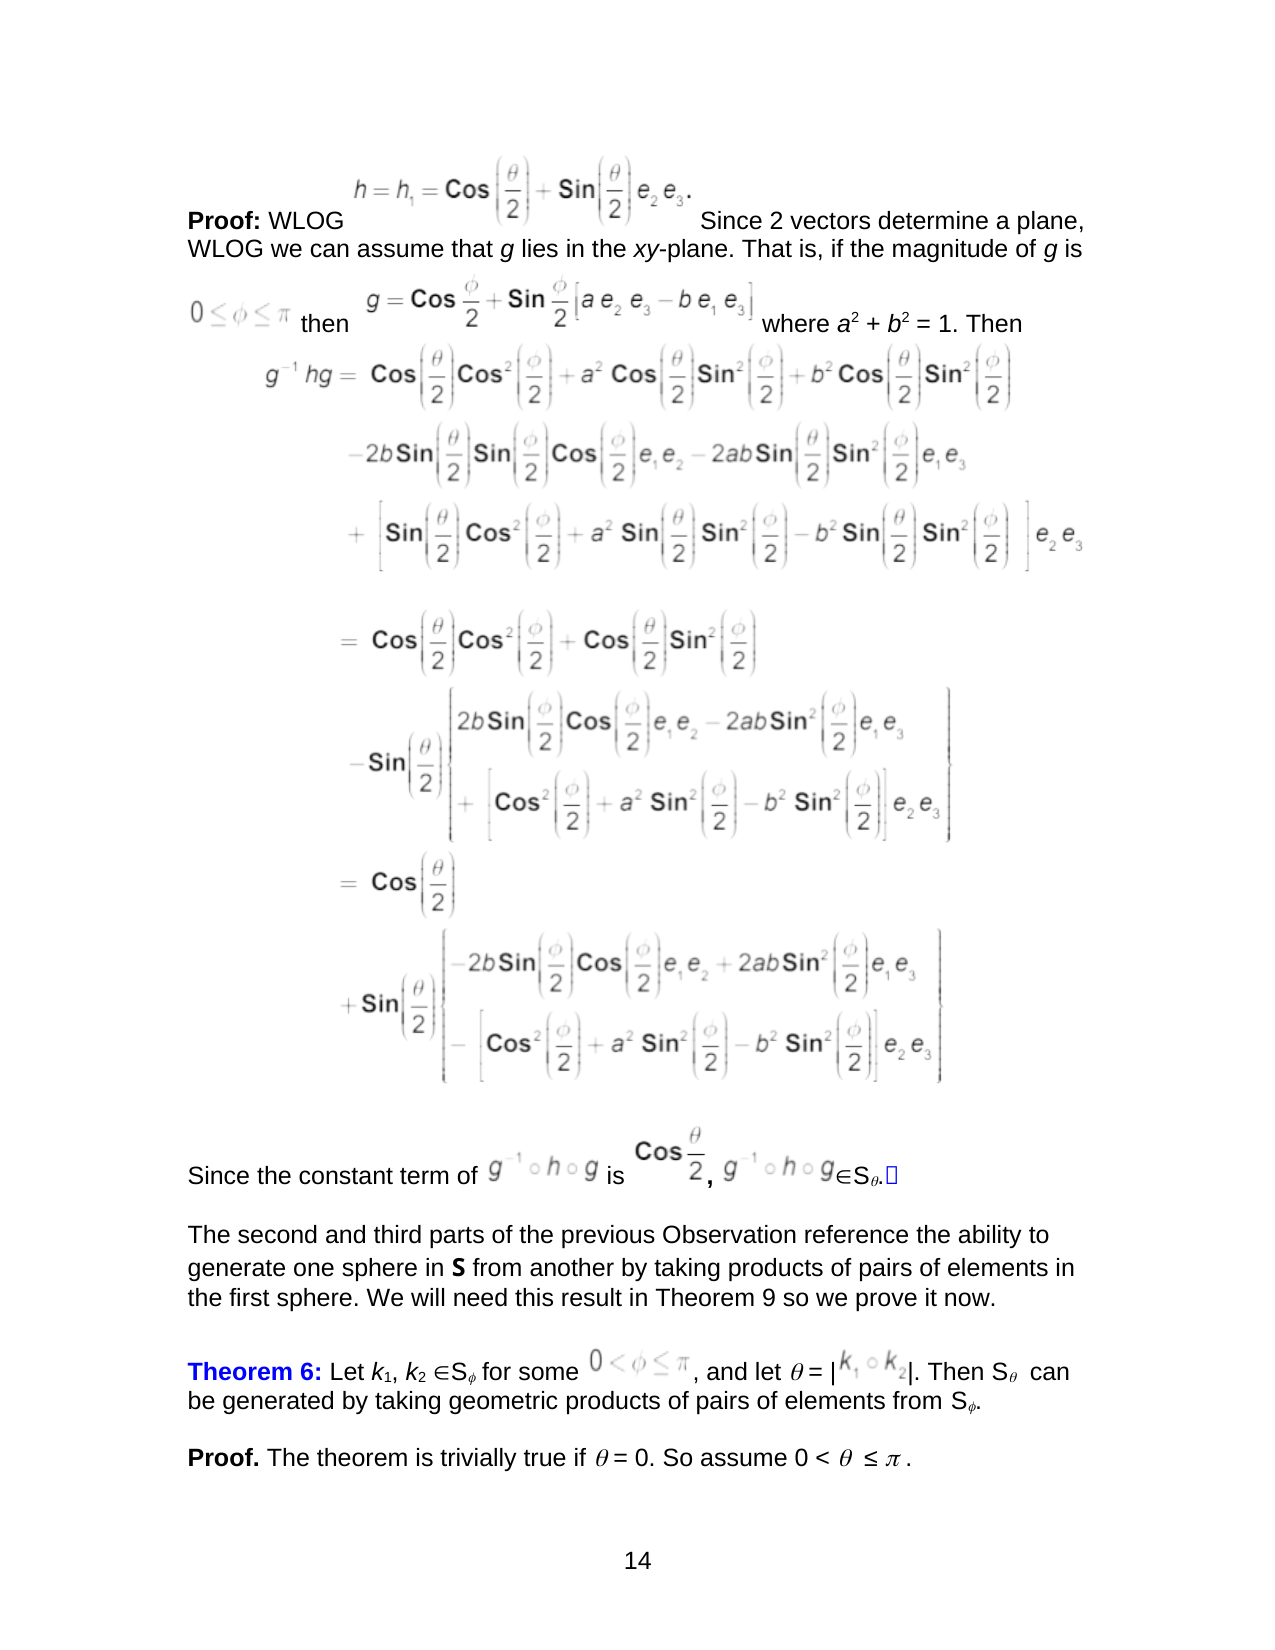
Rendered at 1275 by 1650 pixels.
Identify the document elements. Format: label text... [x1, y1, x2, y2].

text The second and third parts of the previous Observation reference the ability to generate one sphere in S from another by taking products of pairs of elements in the first sphere. We will need this result in Theorem 9 so we prove it now. [187, 1220, 1087, 1312]
text Theorem 6: Let k1, k2 S for some , and let = ||. Then S can be generated by taking geometric products of pairs of elements from S. [187, 1341, 1087, 1414]
text Proof. The theorem is trivially true if = 0. So assume 0 < ≤ . [187, 1443, 1087, 1472]
text Since the constant term of is , S. [187, 1116, 1087, 1192]
text Proof: WLOG Since 2 vectors determine a plane, WLOG we can assume that g lies in the xy-plane. That is, if the magnitude of g is then where a2 + b2 = 1. Then [187, 150, 1087, 337]
